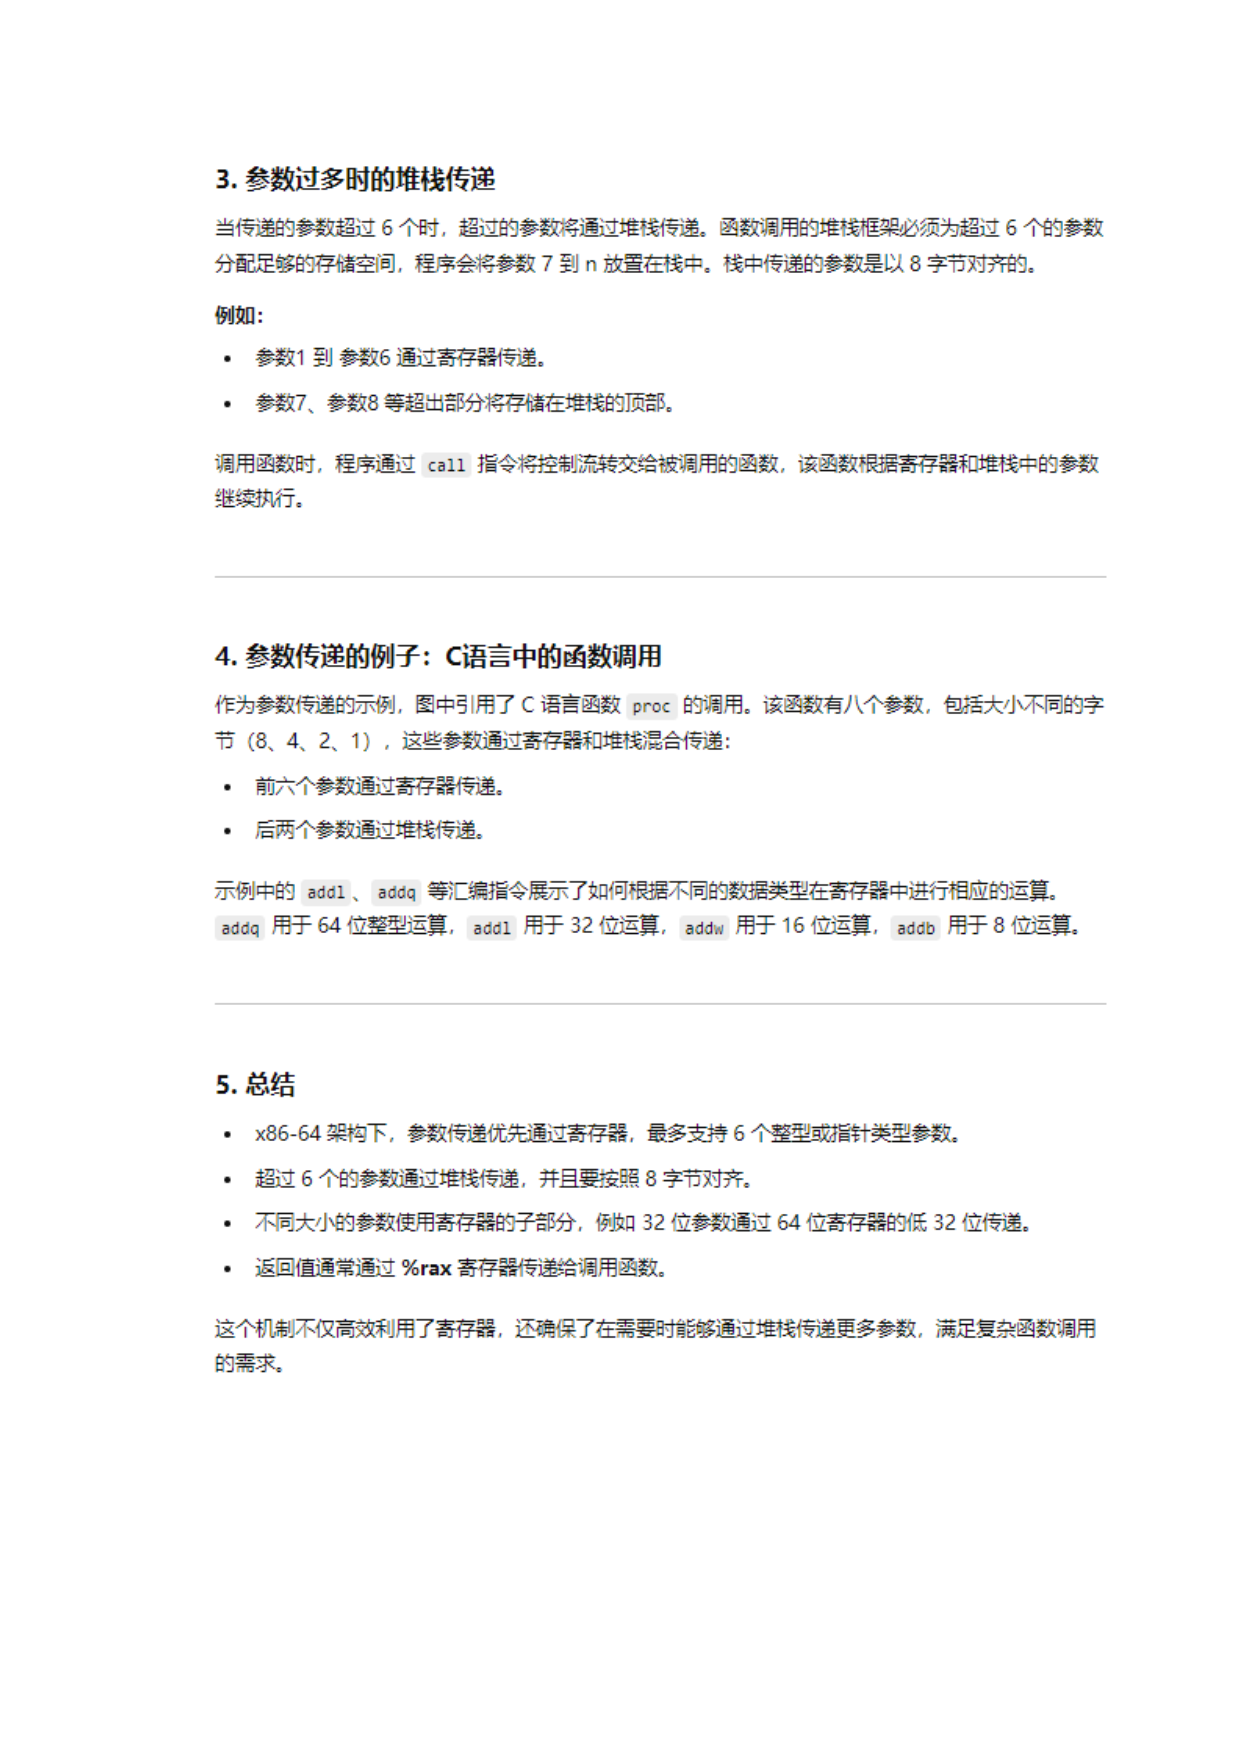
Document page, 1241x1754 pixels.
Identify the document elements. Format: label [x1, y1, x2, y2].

picture [187, 151, 1174, 1385]
